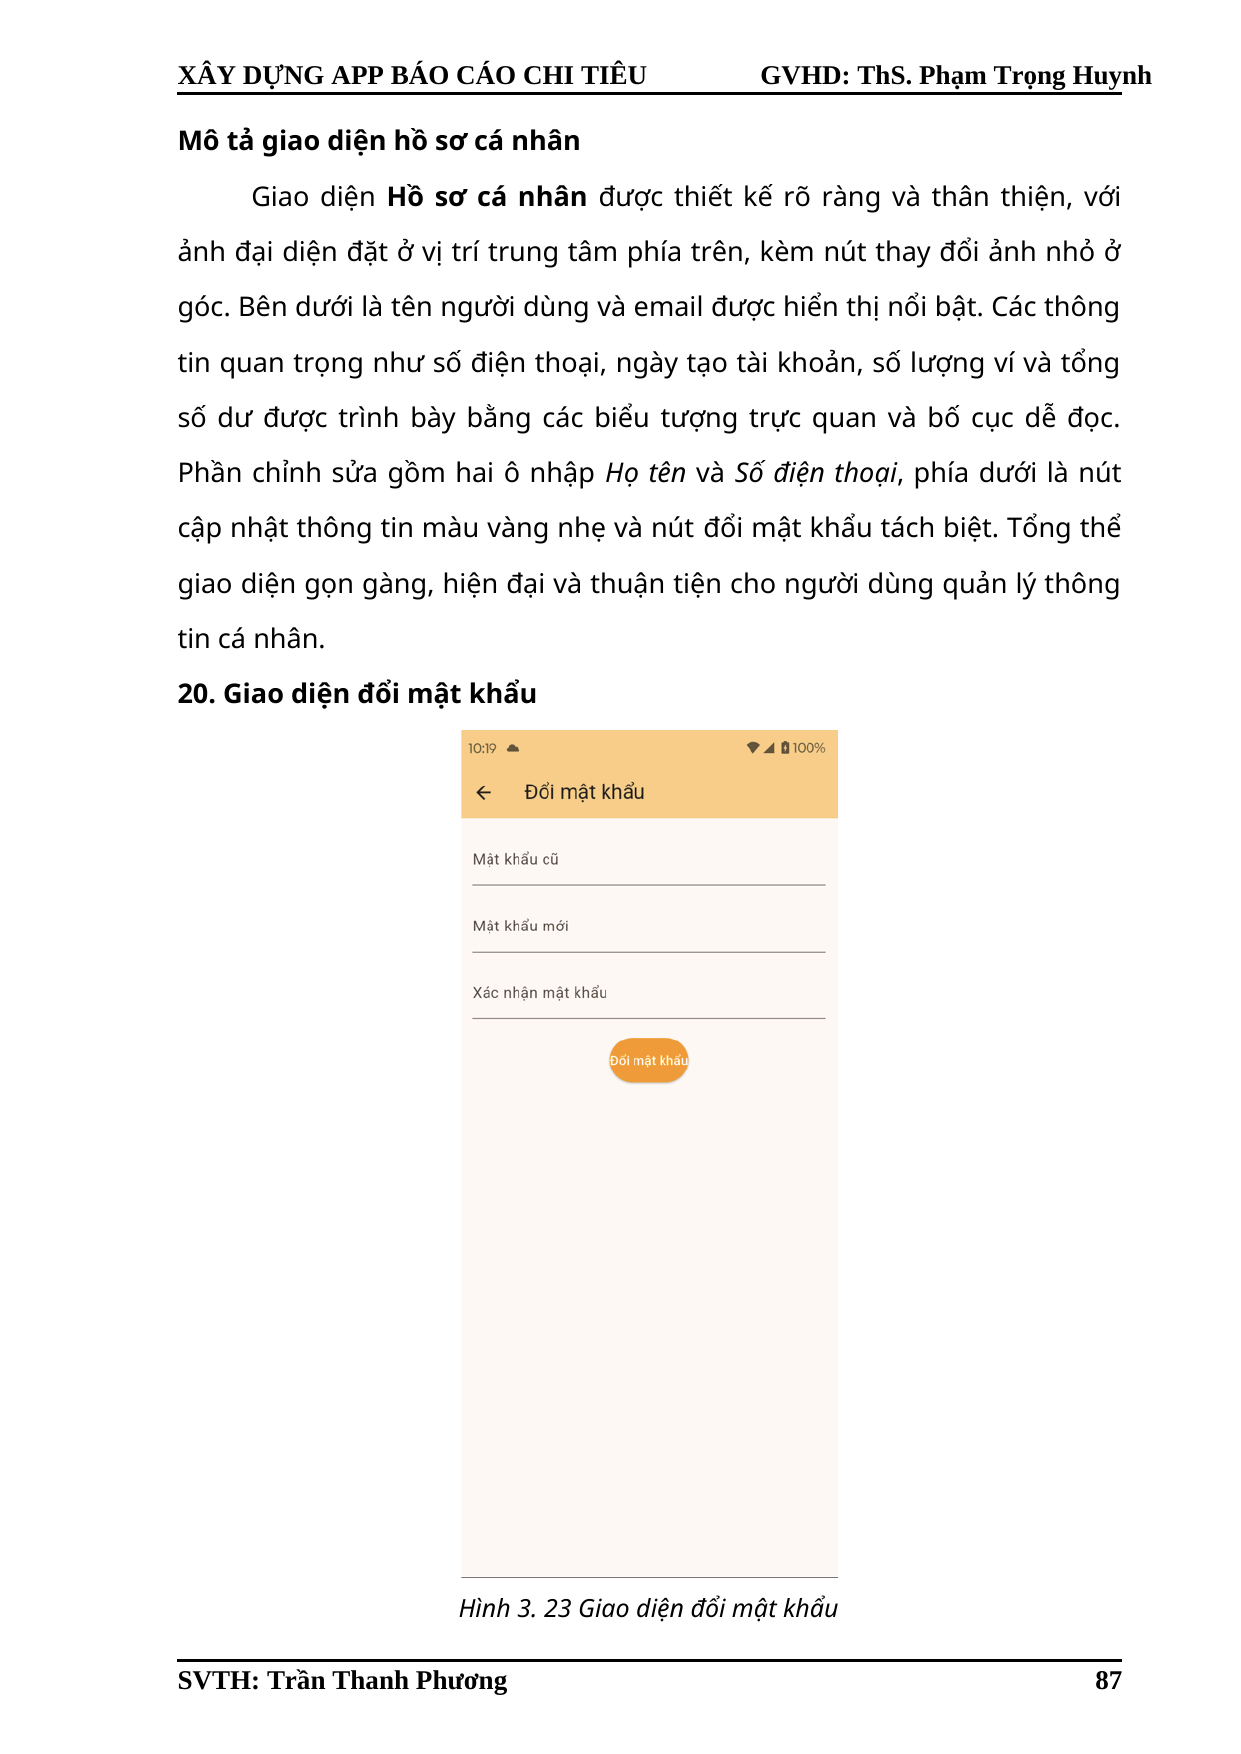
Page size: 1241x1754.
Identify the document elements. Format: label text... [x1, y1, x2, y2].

text Giao diện Hồ sơ cá nhân được thiết kế rõ ràng và thân thiện, với ảnh đại diện đặt ở vị trí trung tâm phía trên, kèm nút thay đổi ảnh nhỏ ở góc. Bên dưới là tên người dùng và email được hiển thị nổi bật. Các thông tin quan trọng như số điện thoại, ngày tạo tài khoản, số lượng ví và tổng số dư được trình bày bằng các biểu tượng trực quan và bố cục dễ đọc. Phần chỉnh sửa gồm hai ô nhập Họ tên và Số điện thoại, phía dưới là nút cập nhật thông tin màu vàng nhẹ và nút đổi mật khẩu tách biệt. Tổng thể giao diện gọn gàng, hiện đại và thuận tiện cho người dùng quản lý thông tin cá nhân. [177, 177, 1122, 656]
text Hình 3. 23 Giao diện đổi mật khẩu [177, 1591, 1122, 1625]
text 20. Giao diện đổi mật khẩu [177, 675, 1122, 712]
text Mô tả giao diện hồ sơ cá nhân [177, 122, 1122, 159]
picture [461, 730, 838, 1578]
